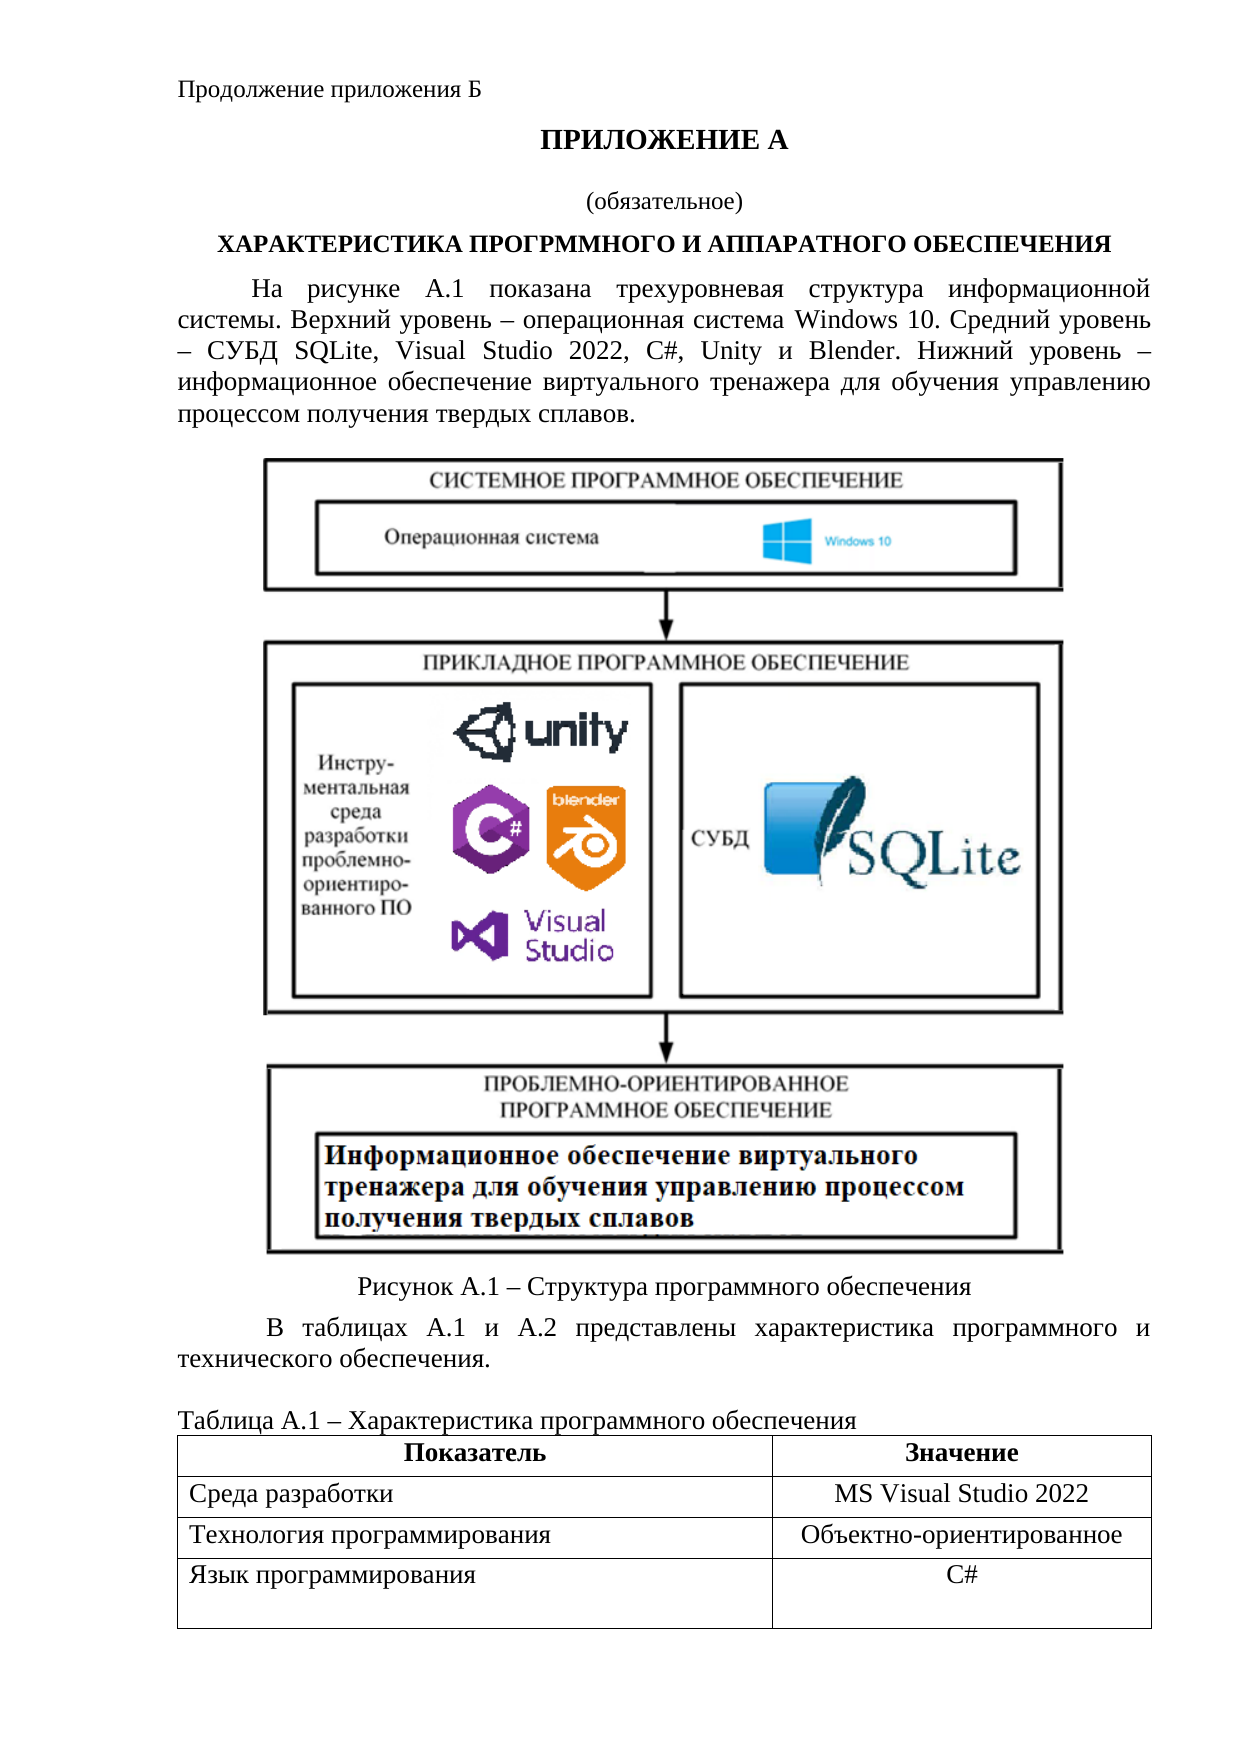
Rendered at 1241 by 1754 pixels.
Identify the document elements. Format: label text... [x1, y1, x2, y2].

table_header Показатель [178, 1436, 772, 1476]
table_cell Технология программирования [178, 1518, 772, 1557]
picture [263, 458, 1066, 1262]
table_cell Объектно-ориентированное [773, 1518, 1151, 1557]
table_cell MS Visual Studio 2022 [773, 1477, 1151, 1517]
text (обязательное) [177, 186, 1152, 214]
table_cell Среда разработки [178, 1477, 772, 1517]
text На рисунке А.1 показана трехуровневая структура информационной системы. Верхний уровень – операционная система Windows 10. Средний уровень – СУБД SQLite, Visual Studio 2022, C#, Unity и Blender. Нижний уровень – информационное обеспечение виртуального тренажера для обучения управлению процессом получения твердых сплавов. [177, 272, 1152, 428]
text В таблицах А.1 и А.2 представлены характеристика программного и технического обеспечения. [177, 1311, 1152, 1373]
text ПРИЛОЖЕНИЕ А [177, 122, 1152, 156]
table_cell Язык программирования [178, 1559, 772, 1628]
text ХАРАКТЕРИСТИКА ПРОГРММНОГО И АППАРАТНОГО ОБЕСПЕЧЕНИЯ [177, 229, 1152, 258]
text Таблица А.1 – Характеристика программного обеспечения [177, 1404, 1152, 1435]
table_cell C# [773, 1559, 1151, 1628]
text Рисунок А.1 – Структура программного обеспечения [177, 1270, 1152, 1301]
table_header Значение [773, 1436, 1151, 1476]
